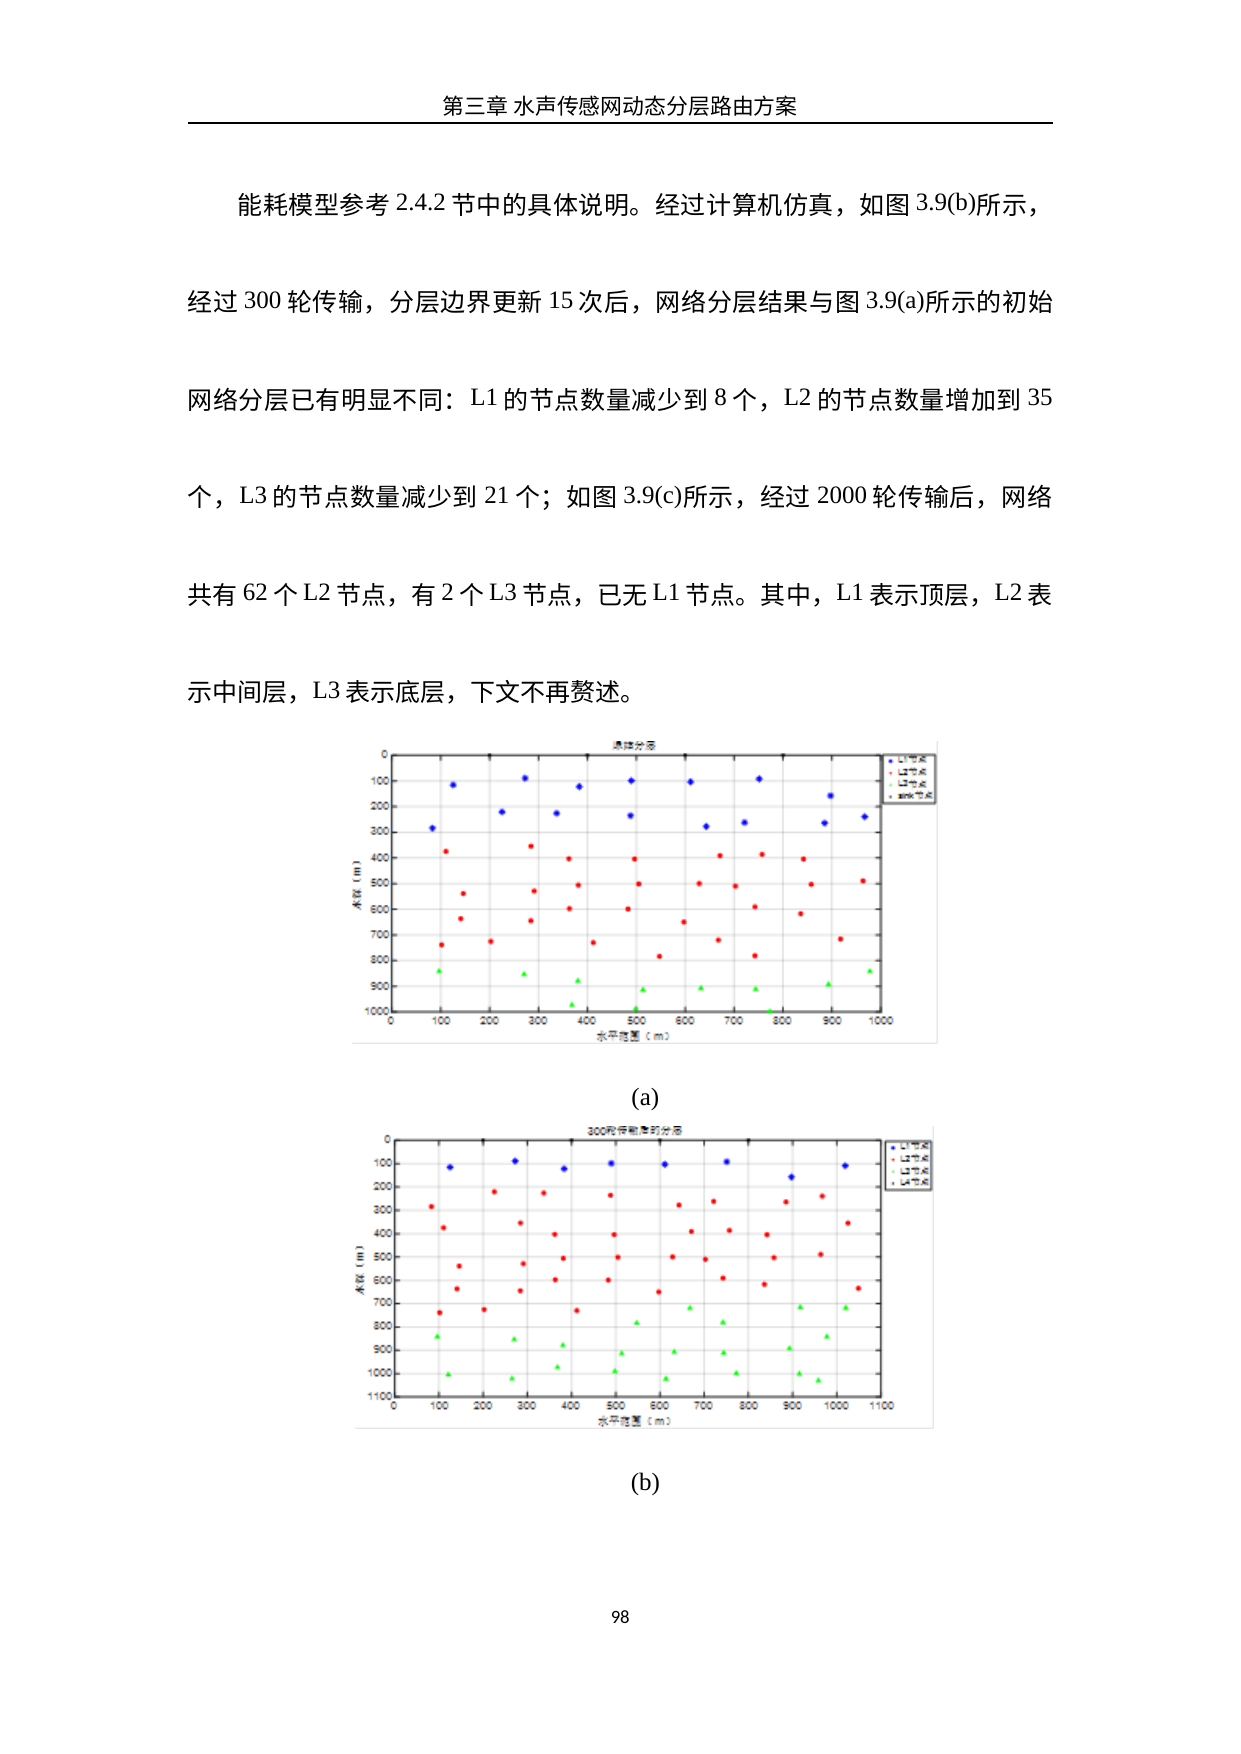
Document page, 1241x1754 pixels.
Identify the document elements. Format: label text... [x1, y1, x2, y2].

text (a) [187, 1080, 1053, 1112]
picture [355, 1126, 935, 1430]
picture [352, 741, 938, 1045]
text (b) [187, 1465, 1053, 1498]
text 能耗模型参考2.4.2节中的具体说明。经过计算机仿真，如图3.9(b)所示， 经过300轮传输，分层边界更新15次后，网络分层结果与图3.9(a)所示的初始网络分层已有明显不同：L1的节点数量减少到8个，L2的节点数量增加到35个，L3的节点数量减少到21个；如图3.9(c)所示，经过2000轮传输后，网络共有62个L2节点，有2个L3节点，已无L1节点。其中，L1表示顶层，L2表示中间层，L3表示底层，下文不再赘述。 [187, 162, 1053, 714]
